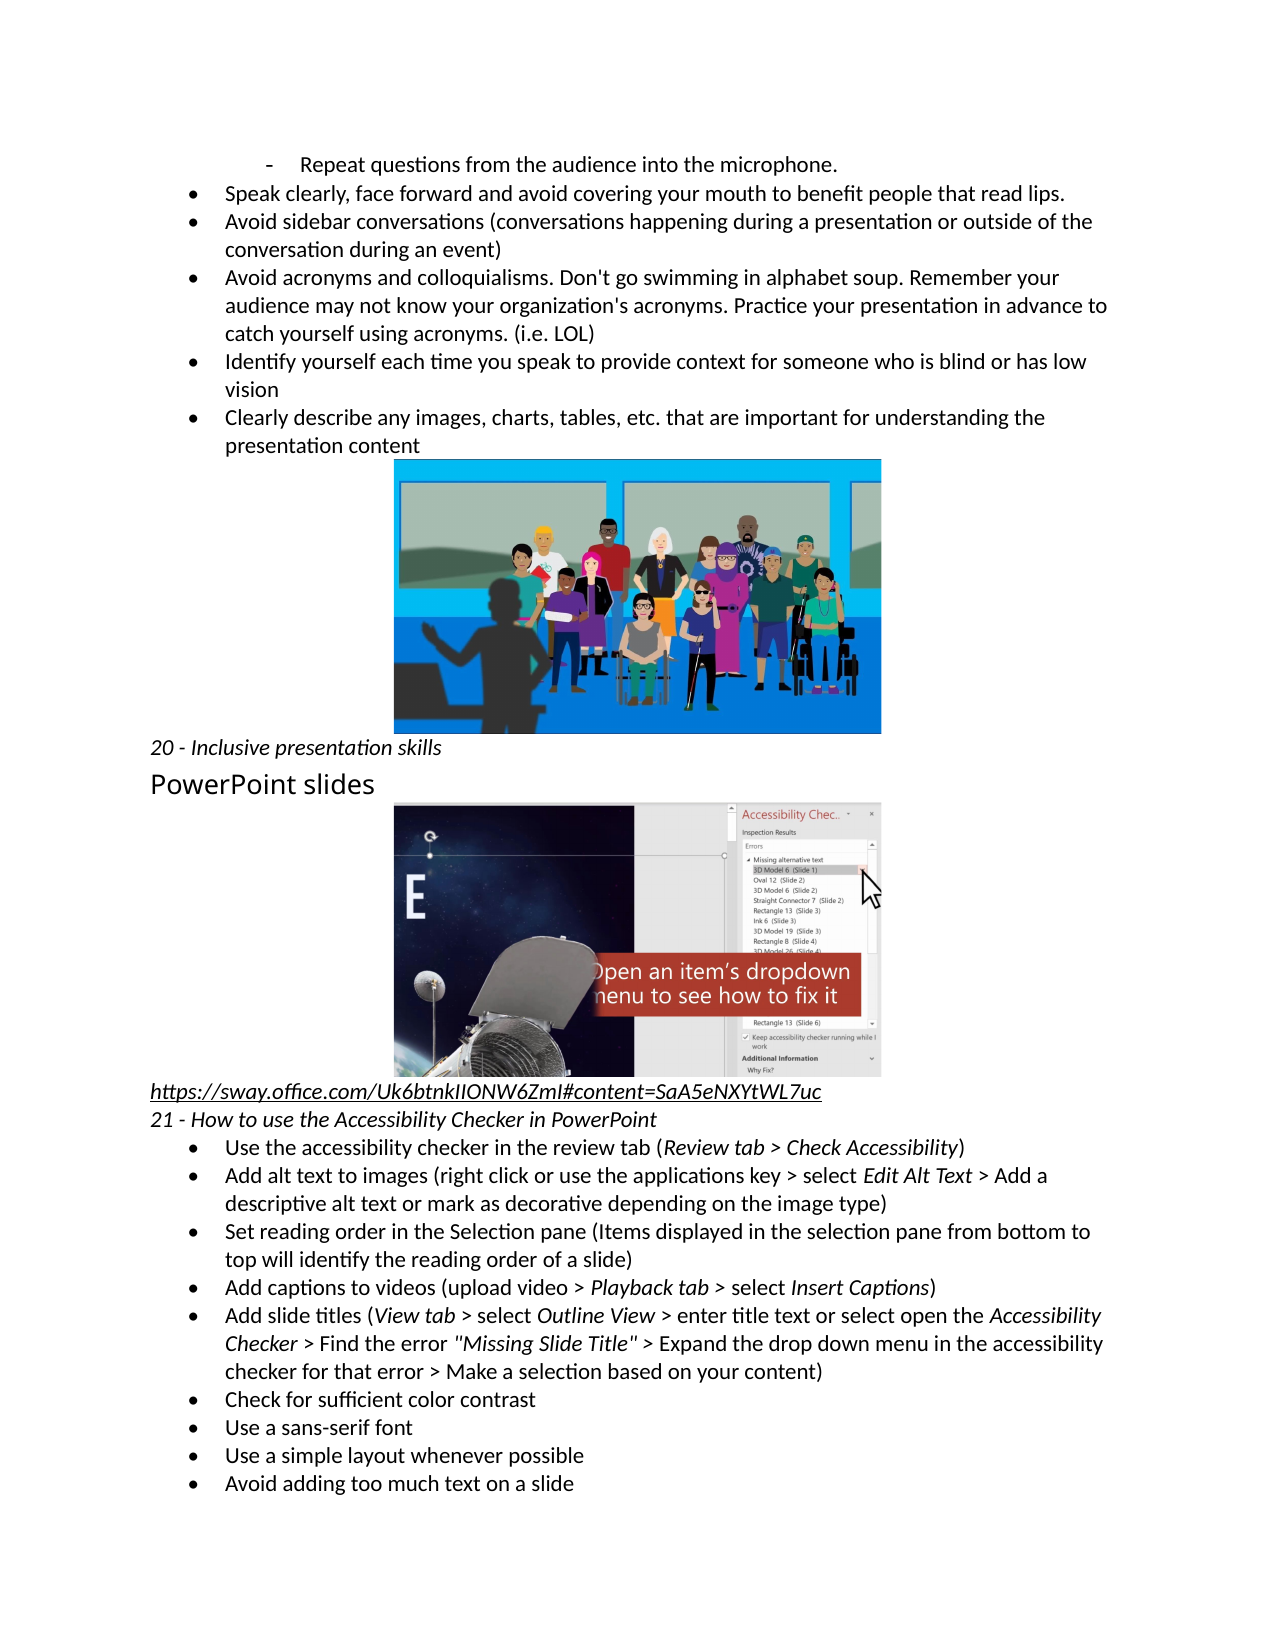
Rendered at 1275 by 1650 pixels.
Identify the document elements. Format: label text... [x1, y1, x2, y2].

list Add captions to videos (upload video > Playback tab > select Insert Captions) [187, 1273, 1125, 1301]
list Use a sans-serif font [187, 1413, 1125, 1441]
list Avoid acronyms and colloquialisms. Don't go swimming in alphabet soup. Remember your audience may not know your organization's acronyms. Practice your presentation in advance to catch yourself using acronyms. (i.e. LOL) [187, 263, 1125, 347]
text https://sway.office.com/Uk6btnkIIONW6ZmI#content=SaA5eNXYtWL7uc [150, 1077, 1125, 1105]
list Add slide titles (View tab > select Outline View > enter title text or select open the Accessibility Checker > Find the error "Missing Slide Title" > Expand the drop down menu in the accessibility checker for that error > Make a selection based on your content) [187, 1301, 1125, 1385]
list Use a simple layout whenever possible [187, 1441, 1125, 1469]
subtitle PowerPoint slides [150, 766, 1125, 803]
list Set reading order in the Selection pane (Items displayed in the selection pane from bottom to top will identify the reading order of a slide) [187, 1217, 1125, 1273]
list Use the accessibility checker in the review tab (Review tab > Check Accessibility) [187, 1133, 1125, 1161]
list Avoid sidebar conversations (conversations happening during a presentation or outside of the conversation during an event) [187, 207, 1125, 263]
list Add alt text to images (right click or use the applications key > select Edit Alt Text > Add a descriptive alt text or mark as decorative depending on the image type) [187, 1161, 1125, 1217]
list Identify yourself each time you speak to provide context for someone who is blind or has low vision [187, 347, 1125, 403]
list Clearly describe any images, charts, tables, etc. that are important for understanding the presentation content [187, 403, 1125, 459]
list Repeat questions from the audience into the microphone. [262, 150, 1125, 179]
list Avoid adding too much text on a slide [187, 1469, 1125, 1497]
list Check for sufficient color contrast [187, 1385, 1125, 1413]
list Speak clearly, face forward and avoid covering your mouth to benefit people that read lips. [187, 179, 1125, 207]
